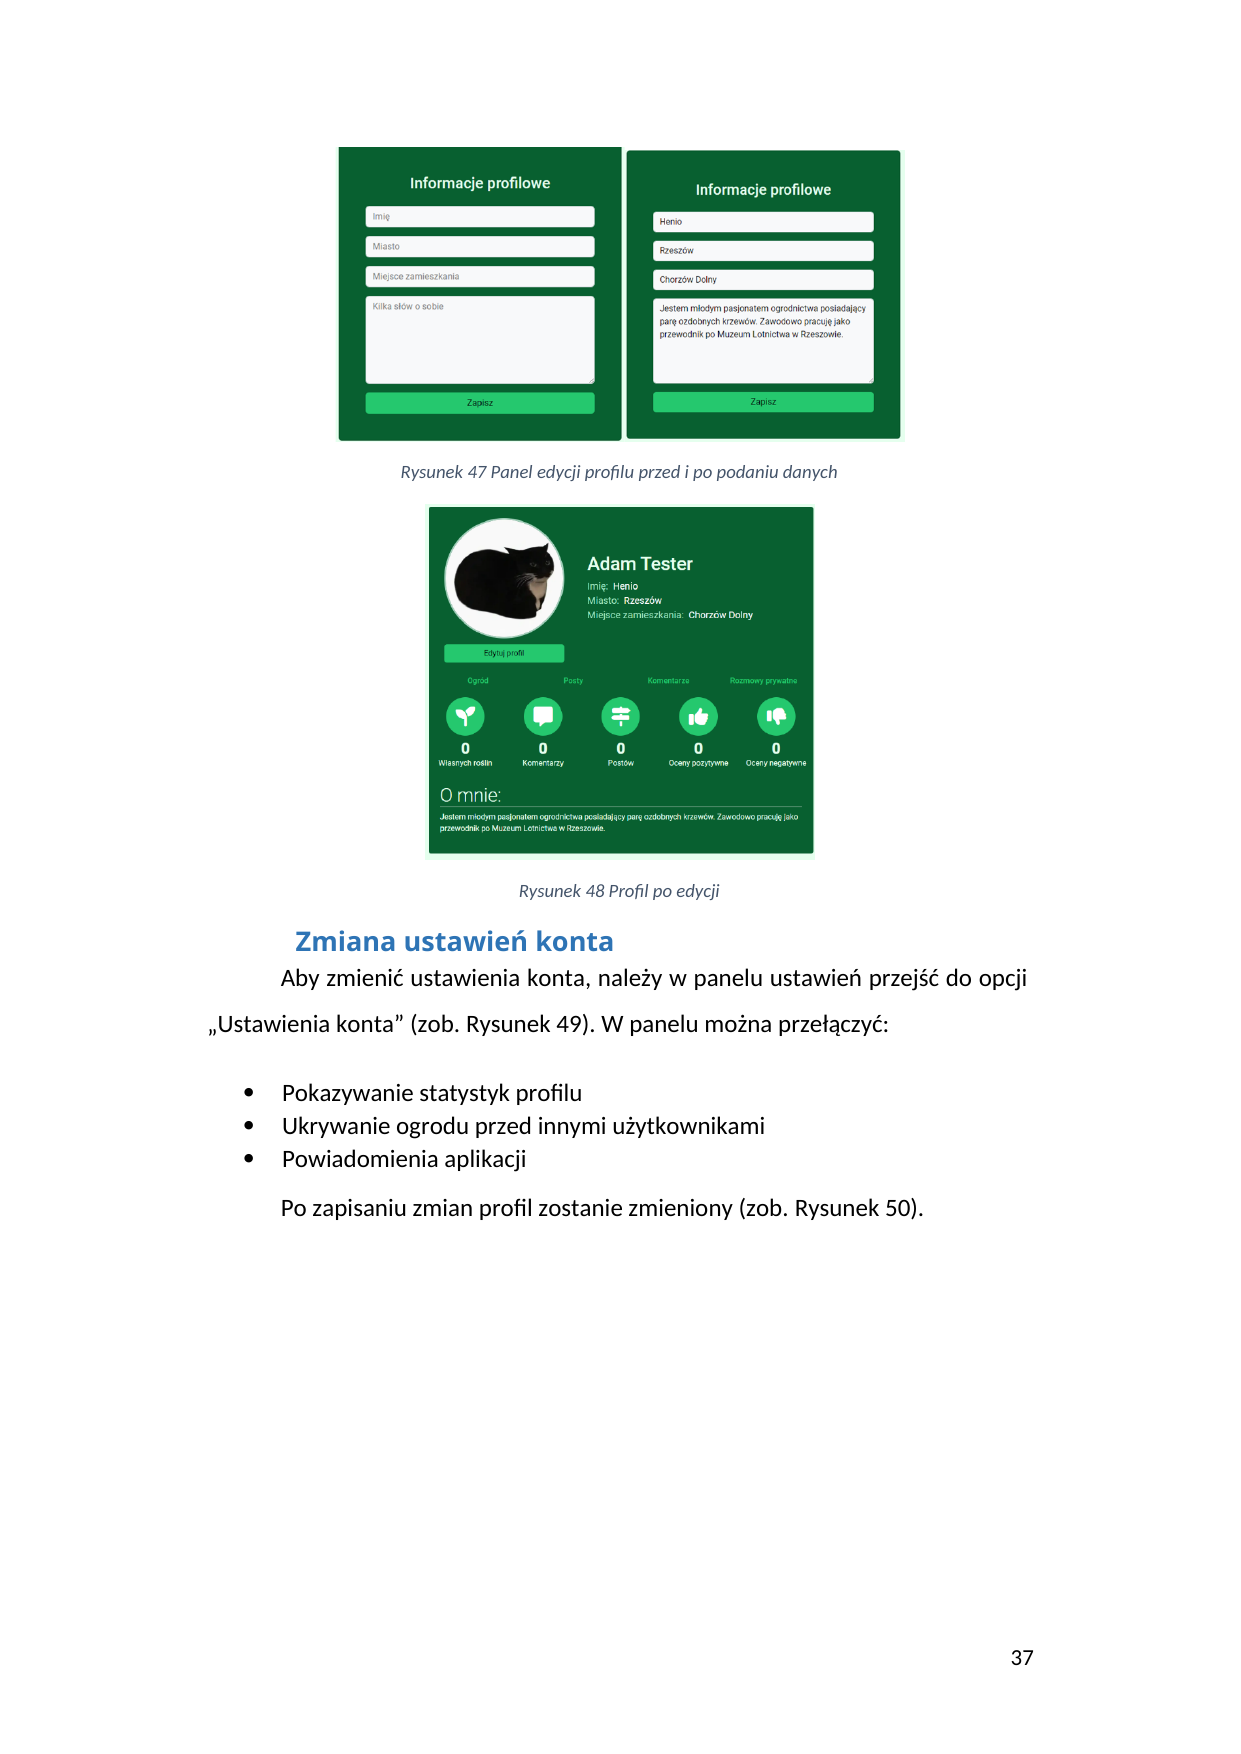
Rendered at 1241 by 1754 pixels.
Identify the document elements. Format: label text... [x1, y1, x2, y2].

text Aby zmienić ustawienia konta, należy w panelu ustawień przejść do opcji „Ustawienia konta” (zob. Rysunek 49). W panelu można przełączyć: [207, 963, 1029, 1039]
picture [425, 504, 815, 860]
subtitle Zmiana ustawień konta [295, 923, 1033, 960]
picture [335, 147, 905, 442]
text Po zapisaniu zmian profil zostanie zmieniony (zob. Rysunek 50). [207, 1192, 1029, 1223]
list Powiadomienia aplikacji [244, 1143, 1033, 1173]
list Pokazywanie statystyk profilu [244, 1077, 1033, 1107]
text Rysunek 47 Panel edycji profilu przed i po podaniu danych [207, 460, 1033, 483]
list Ukrywanie ogrodu przed innymi użytkownikami [244, 1110, 1033, 1140]
text Rysunek 48 Profil po edycji [207, 879, 1033, 902]
